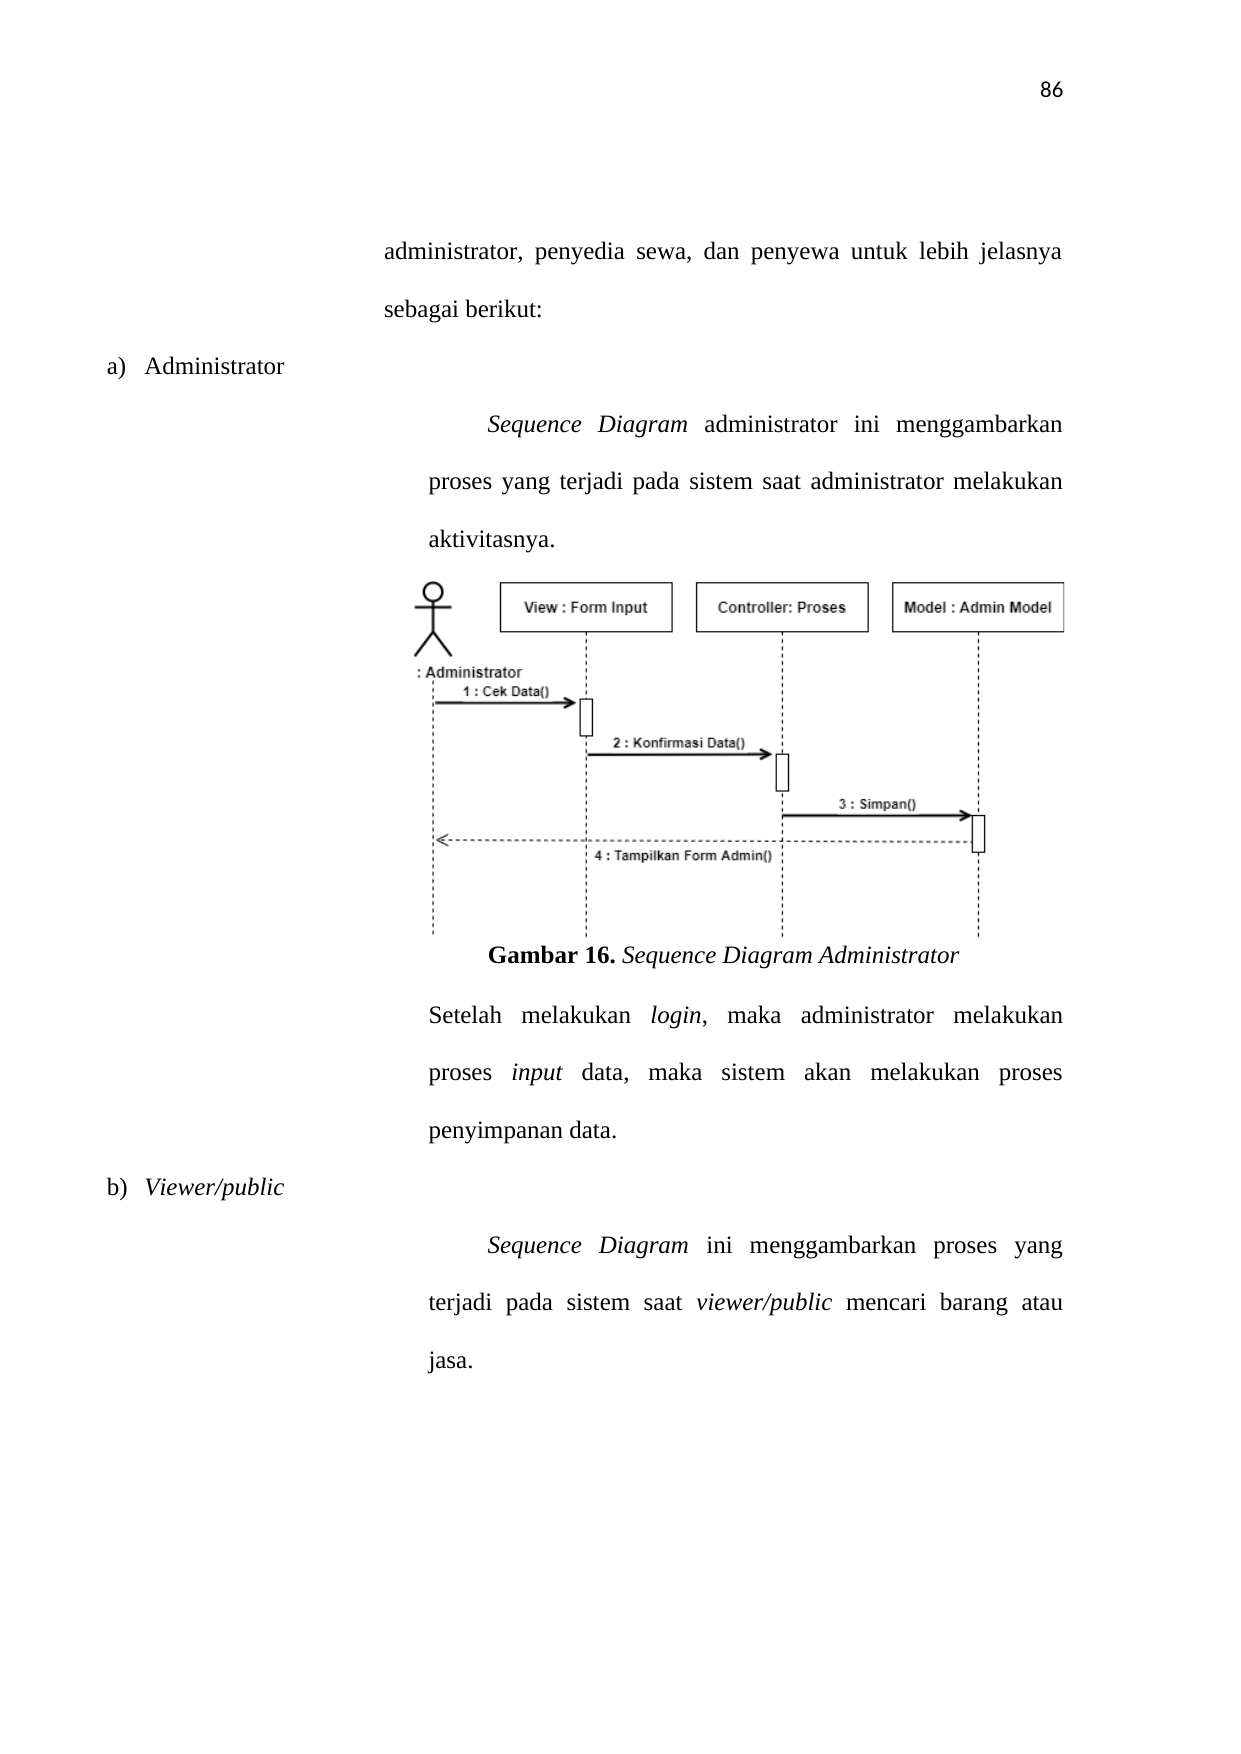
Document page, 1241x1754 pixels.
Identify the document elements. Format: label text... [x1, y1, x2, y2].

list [384, 236, 1063, 322]
text Gambar 16. Sequence Diagram Administrator [311, 940, 1063, 969]
list Sequence Diagram ini menggambarkan proses yang terjadi pada sistem saat viewer/public mencari barang atau jasa. [428, 1230, 1063, 1373]
list Administrator [107, 351, 1063, 380]
list Viewer/public [107, 1172, 1063, 1201]
list Sequence Diagram administrator ini menggambarkan proses yang terjadi pada sistem saat administrator melakukan aktivitasnya. [428, 409, 1063, 552]
list Setelah melakukan login, maka administrator melakukan proses input data, maka sistem akan melakukan proses penyimpanan data. [428, 1000, 1063, 1143]
picture [413, 581, 1065, 940]
